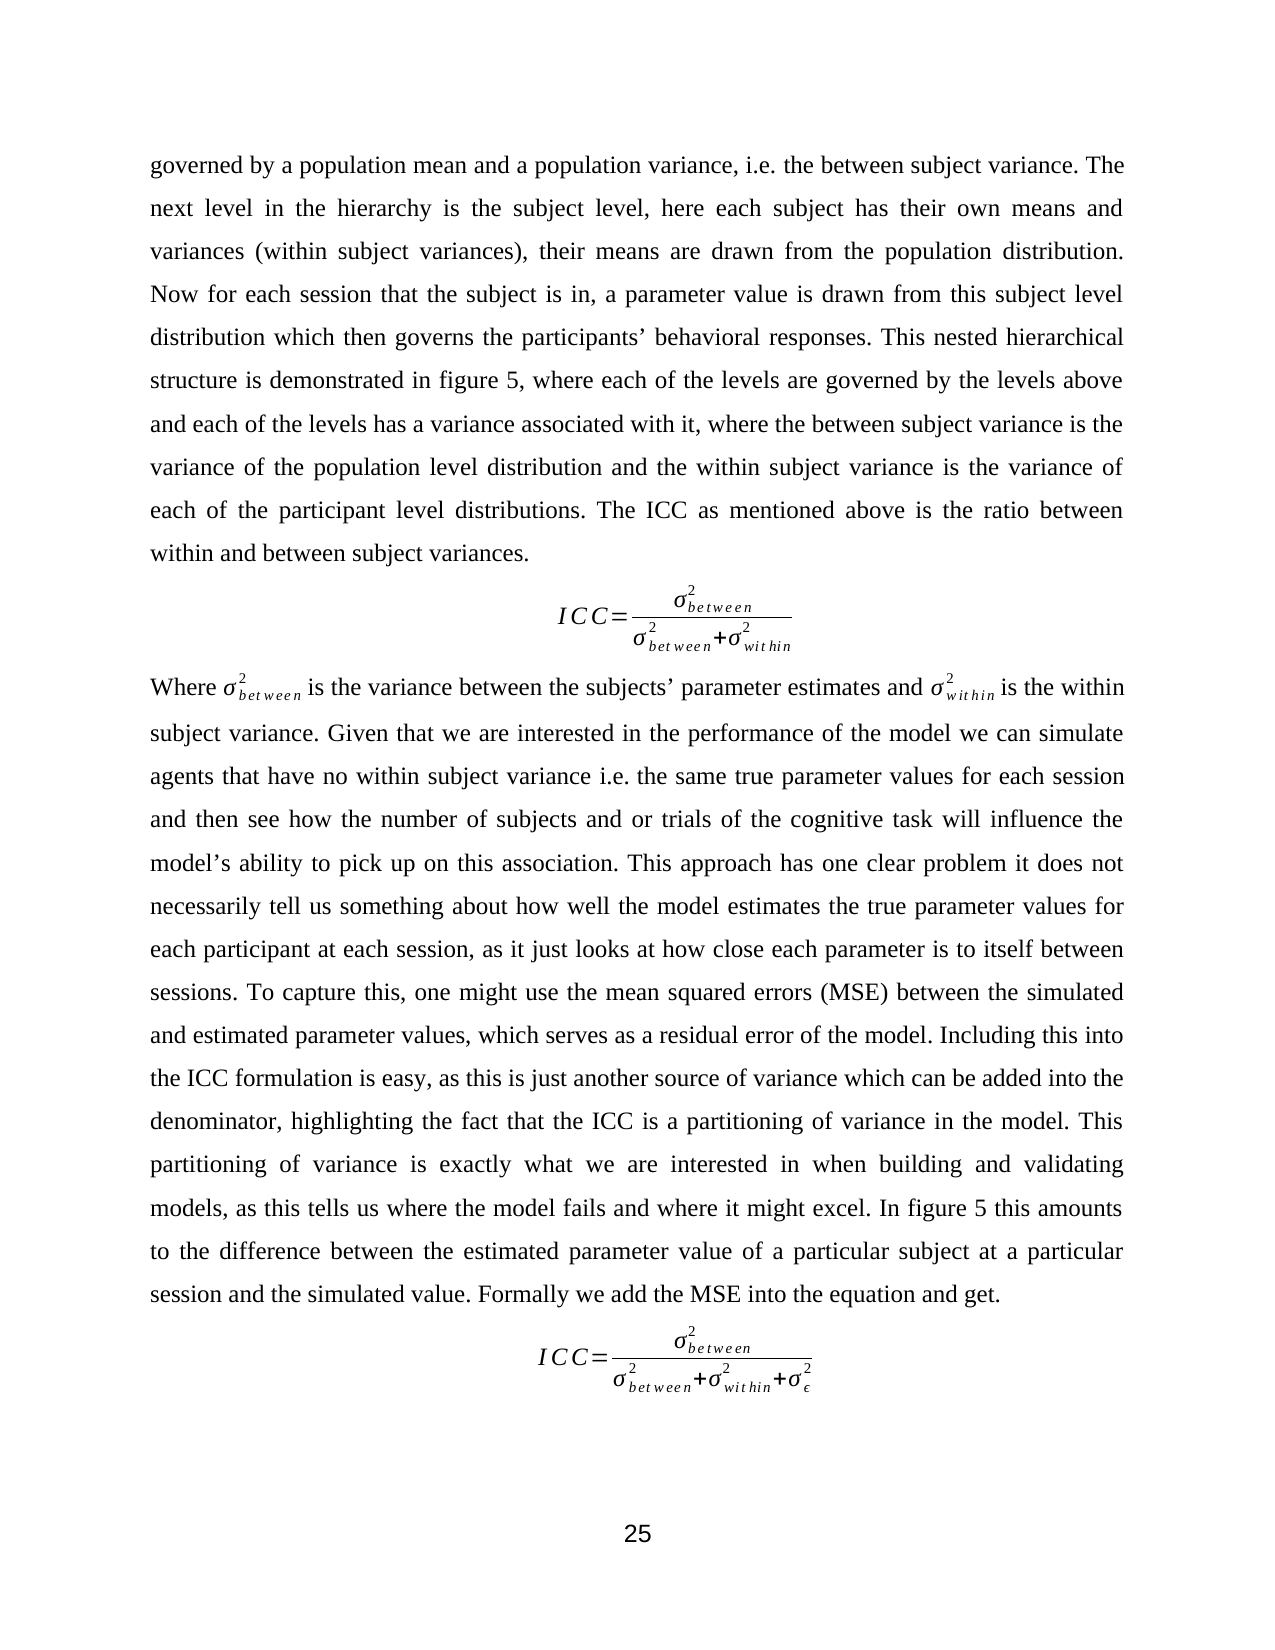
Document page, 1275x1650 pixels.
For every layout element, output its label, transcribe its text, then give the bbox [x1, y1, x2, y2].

text Where is the variance between the subjects’ parameter estimates and is the within subject variance. Given that we are interested in the performance of the model we can simulate agents that have no within subject variance i.e. the same true parameter values for each session and then see how the number of subjects and or trials of the cognitive task will influence the model’s ability to pick up on this association. This approach has one clear problem it does not necessarily tell us something about how well the model estimates the true parameter values for each participant at each session, as it just looks at how close each parameter is to itself between sessions. To capture this, one might use the mean squared errors (MSE) between the simulated and estimated parameter values, which serves as a residual error of the model. Including this into the ICC formulation is easy, as this is just another source of variance which can be added into the denominator, highlighting the fact that the ICC is a partitioning of variance in the model. This partitioning of variance is exactly what we are interested in when building and validating models, as this tells us where the model fails and where it might excel. In figure 5 this amounts to the difference between the estimated parameter value of a particular subject at a particular session and the simulated value. Formally we add the MSE into the equation and get. [150, 669, 1125, 1308]
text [150, 150, 1125, 567]
